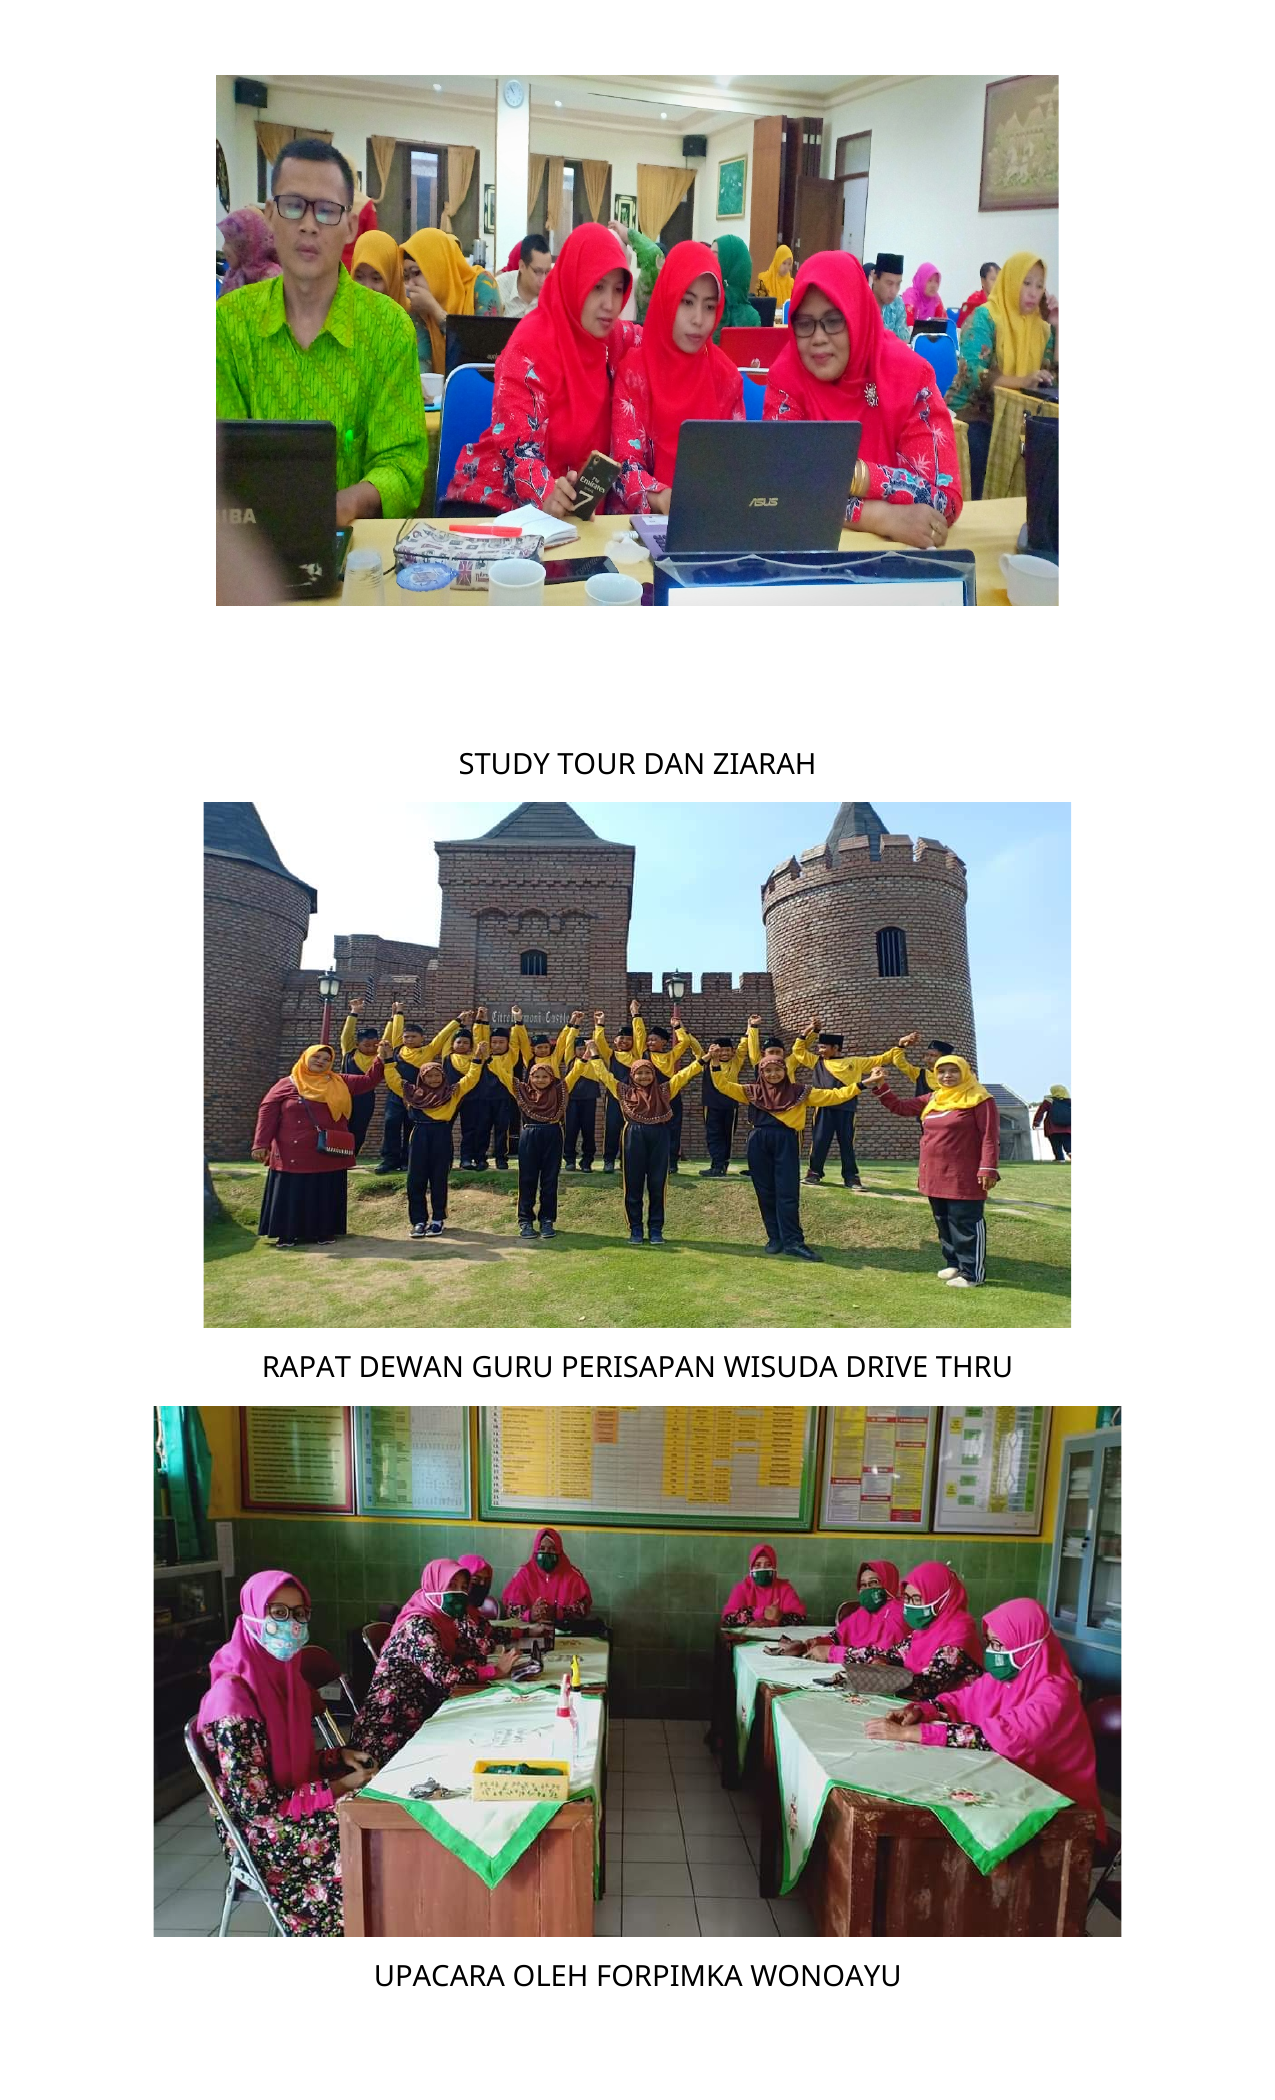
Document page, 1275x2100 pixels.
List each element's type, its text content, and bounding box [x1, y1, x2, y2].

text STUDY TOUR DAN ZIARAH [75, 743, 1200, 783]
text RAPAT DEWAN GURU PERISAPAN WISUDA DRIVE THRU [75, 1347, 1200, 1386]
picture [203, 802, 1072, 1328]
text UPACARA OLEH FORPIMKA WONOAYU [75, 1955, 1200, 1995]
picture [216, 75, 1059, 606]
picture [153, 1406, 1122, 1937]
